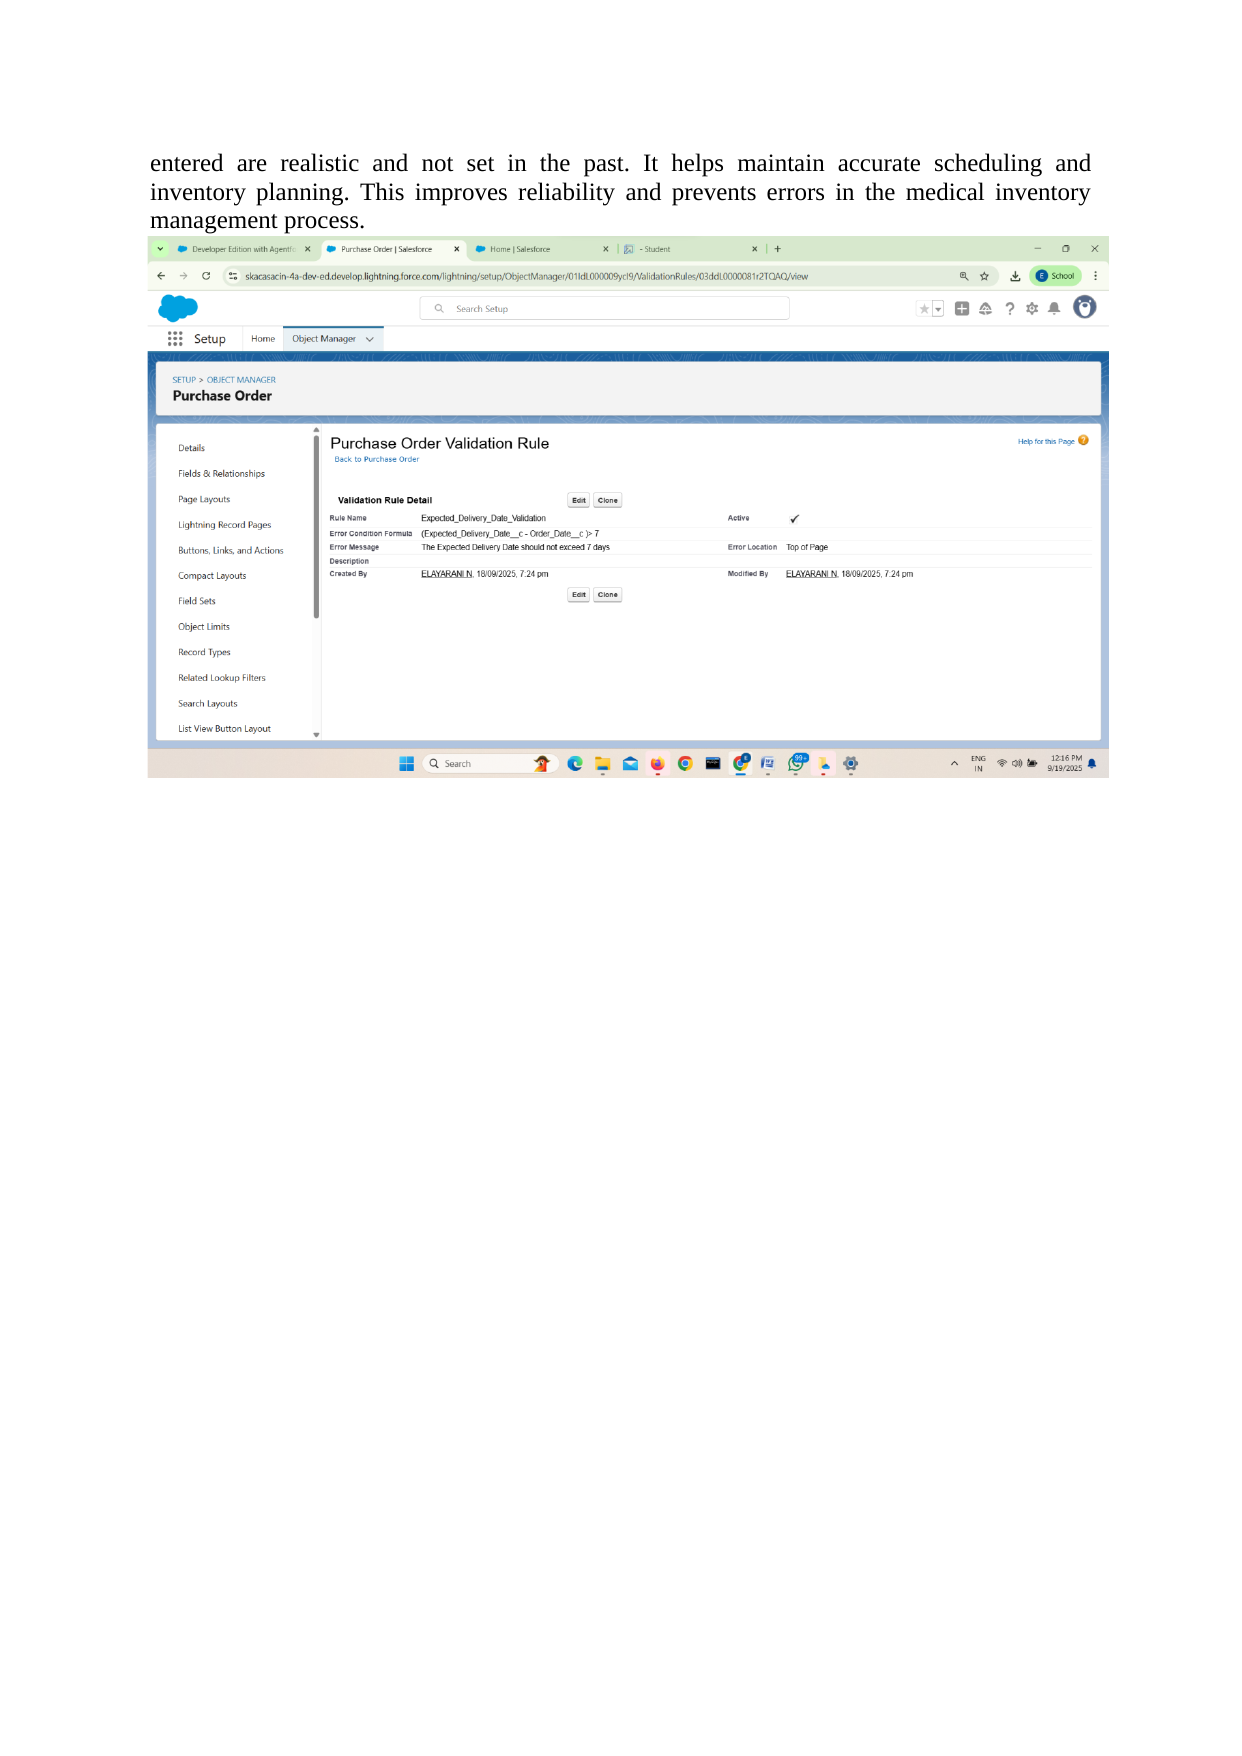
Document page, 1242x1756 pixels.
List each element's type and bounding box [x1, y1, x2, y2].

picture [147, 236, 1109, 778]
text [150, 148, 1092, 234]
